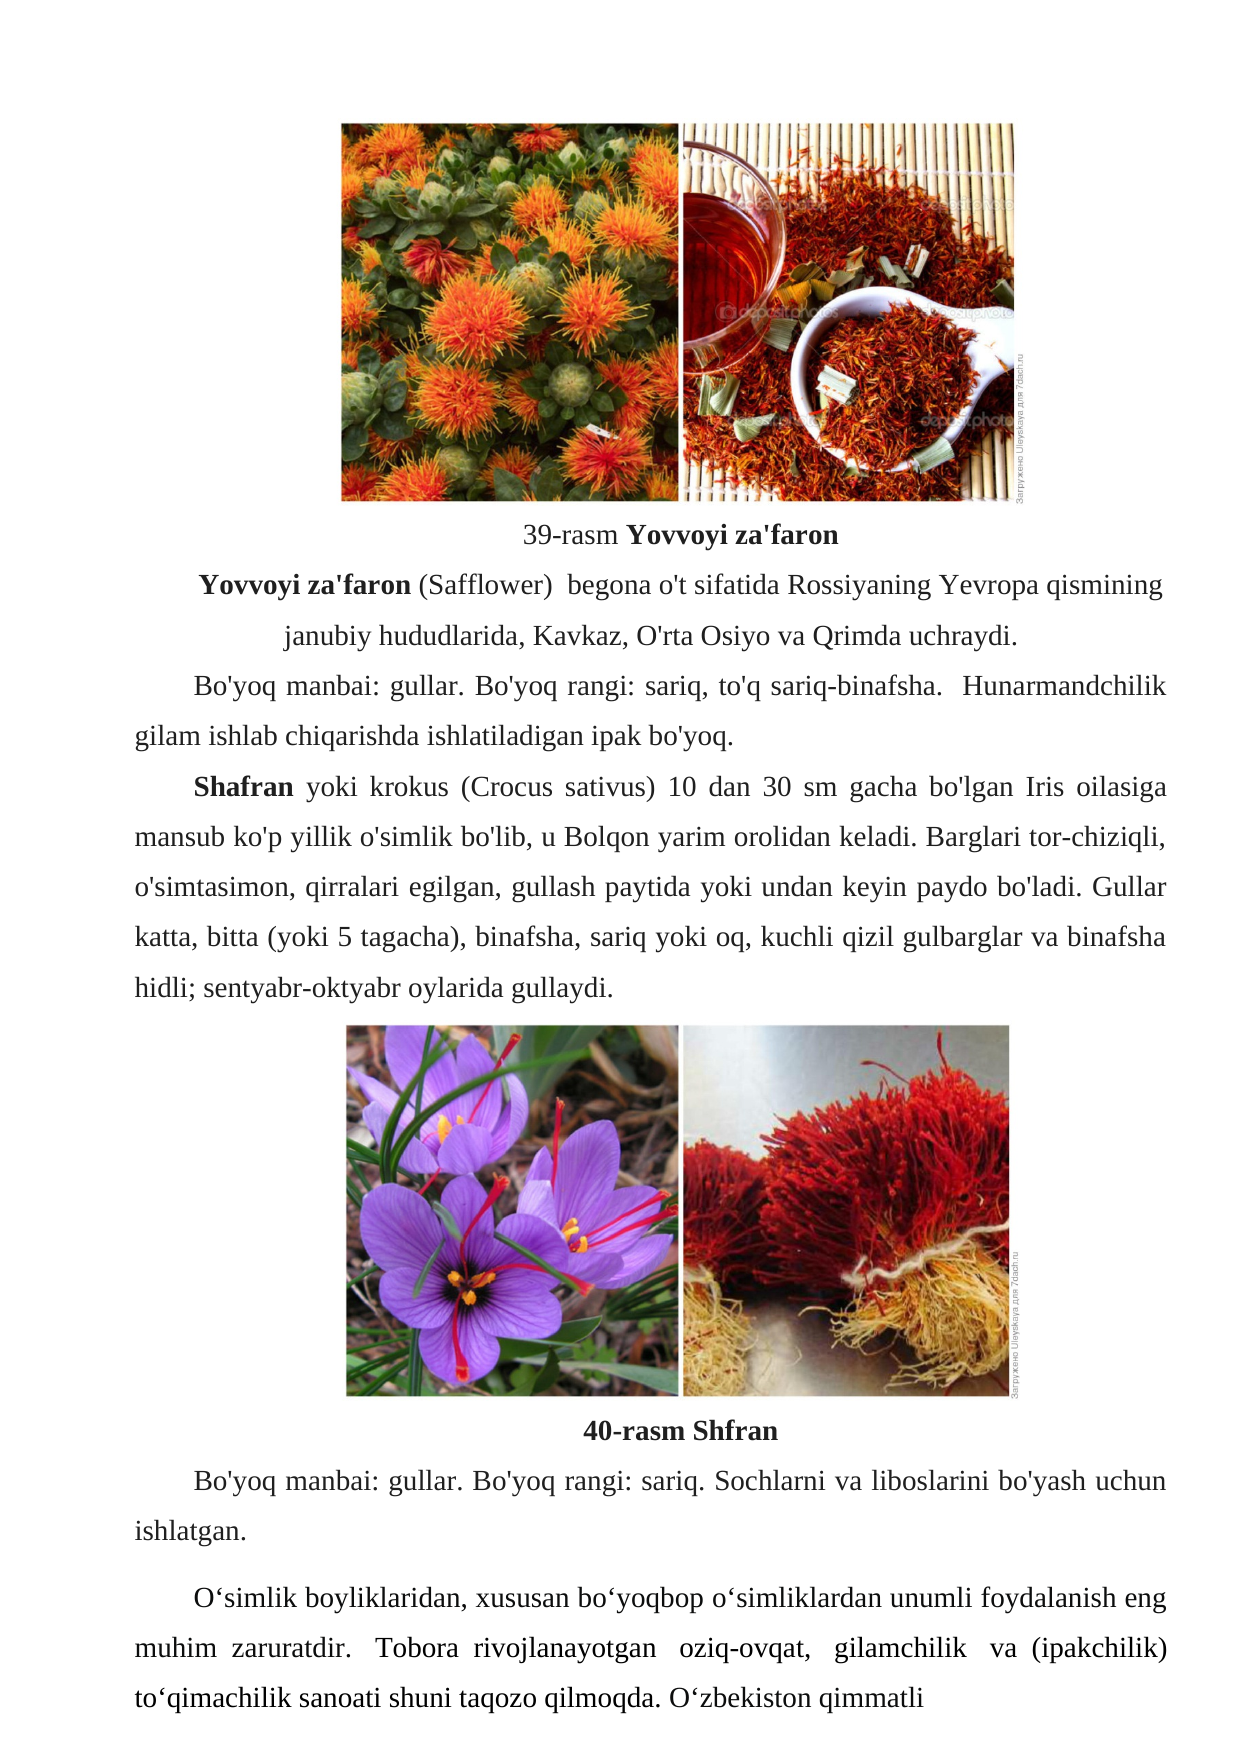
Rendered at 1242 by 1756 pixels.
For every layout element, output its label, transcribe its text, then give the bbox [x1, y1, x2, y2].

text O‘simlik boyliklaridan, xususan bo‘yoqbop o‘simliklardan unumli foydalanish eng muhim zaruratdir. Tobora rivojlanayotgan oziq-ovqat, gilamchilik va (ipakchilik) to‘qimachilik sanoati shuni taqozo qilmoqda. O‘zbekiston qimmatli [134, 1580, 1168, 1714]
picture [341, 1020, 1020, 1401]
text Shafran yoki krokus (Crocus sativus) 10 dan 30 sm gacha bo'lgan Iris oilasiga mansub ko'p yillik o'simlik bo'lib, u Bolqon yarim orolidan keladi. Barglari tor-chiziqli, o'simtasimon, qirralari egilgan, gullash paytida yoki undan keyin paydo bo'ladi. Gullar katta, bitta (yoki 5 tagacha), binafsha, sariq yoki oq, kuchli qizil gulbarglar va binafsha hidli; sentyabr-oktyabr oylarida gullaydi. [134, 769, 1168, 1003]
text 39-rasm Yovvoyi za'faron [134, 517, 1168, 551]
text Bo'yoq manbai: gullar. Bo'yoq rangi: sariq, to'q sariq-binafsha. Hunarmandchilik gilam ishlab chiqarishda ishlatiladigan ipak bo'yoq. [134, 668, 1168, 752]
picture [336, 118, 1025, 506]
text 40-rasm Shfran [134, 1413, 1168, 1446]
text Bo'yoq manbai: gullar. Bo'yoq rangi: sariq. Sochlarni va liboslarini bo'yash uchun ishlatgan. [134, 1463, 1168, 1547]
text Yovvoyi za'faron (Safflower) begona o't sifatida Rossiyaning Yevropa qismining janubiy hududlarida, Kavkaz, O'rta Osiyo va Qrimda uchraydi. [134, 567, 1168, 651]
